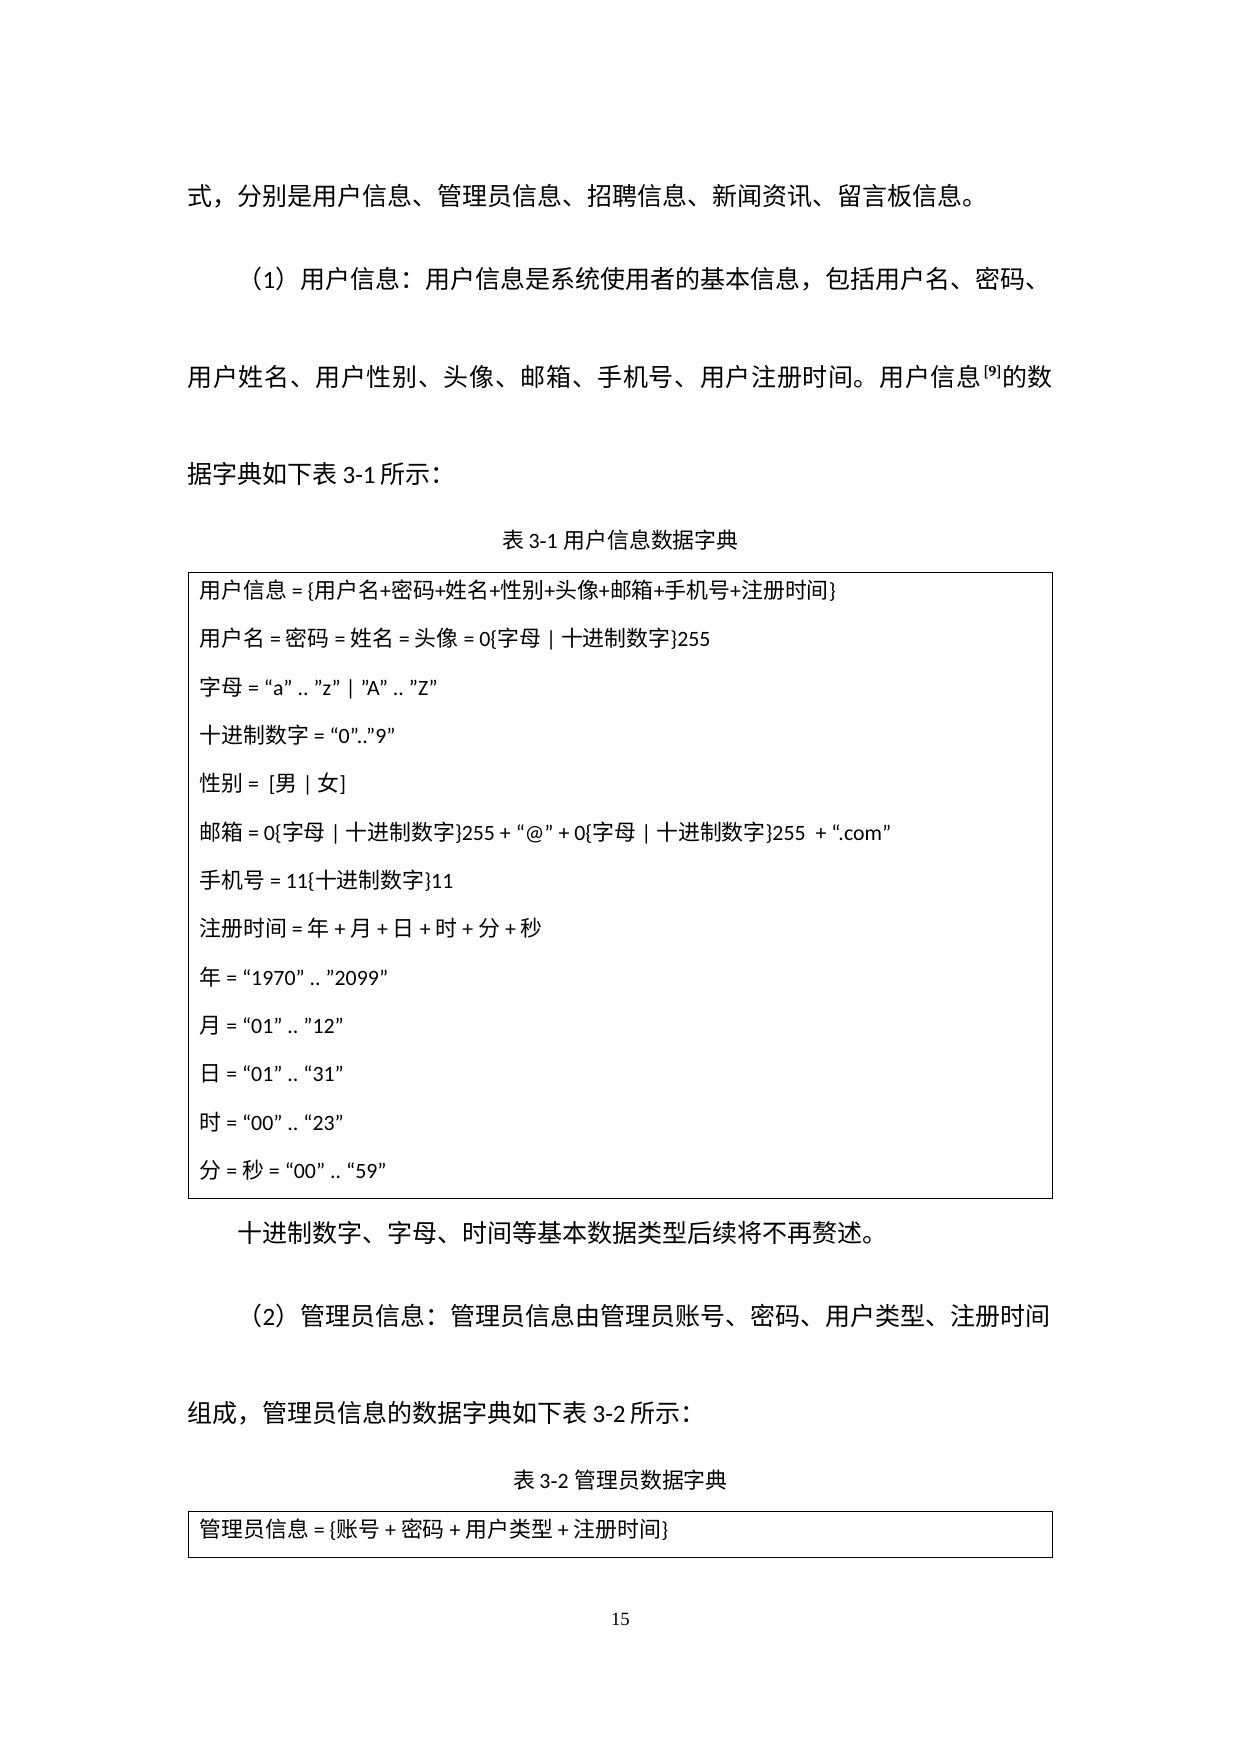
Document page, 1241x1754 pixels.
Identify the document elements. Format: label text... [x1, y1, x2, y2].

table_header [189, 1512, 1052, 1557]
text （2）管理员信息：管理员信息由管理员账号、密码、用户类型、注册时间组成，管理员信息的数据字典如下表3-2所示： [187, 1282, 1053, 1444]
text 表3-1 用户信息数据字典 [187, 523, 1053, 556]
text 十进制数字、字母、时间等基本数据类型后续将不再赘述。 [187, 1199, 1053, 1264]
table_header 用户信息 = {用户名+密码+姓名+性别+头像+邮箱+手机号+注册时间} 用户名 = 密码 = 姓名 = 头像 = 0{字母 | 十进制数字}255 字母 = “a” .. ”z” | ”A” .. ”Z” 十进制数字 = “0”..”9” 性别 = [男 | 女] 邮箱 = 0{字母 | 十进制数字}255 + “@” + 0{字母 | 十进制数字}255 + “.com” 手机号 = 11{十进制数字}11 注册时间 = 年 + 月 + 日 + 时 + 分 + 秒 年 = “1970” .. ”2099” 月 = “01” .. ”12” 日 = “01” .. “31” 时 = “00” .. “23” 分 = 秒 = “00” .. “59” [189, 573, 1052, 1198]
text 表3-2 管理员数据字典 [187, 1462, 1053, 1495]
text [187, 162, 1053, 227]
text （1）用户信息：用户信息是系统使用者的基本信息，包括用户名、密码、用户姓名、用户性别、头像、邮箱、手机号、用户注册时间。用户信息[9]的数据字典如下表3-1所示： [187, 245, 1053, 505]
